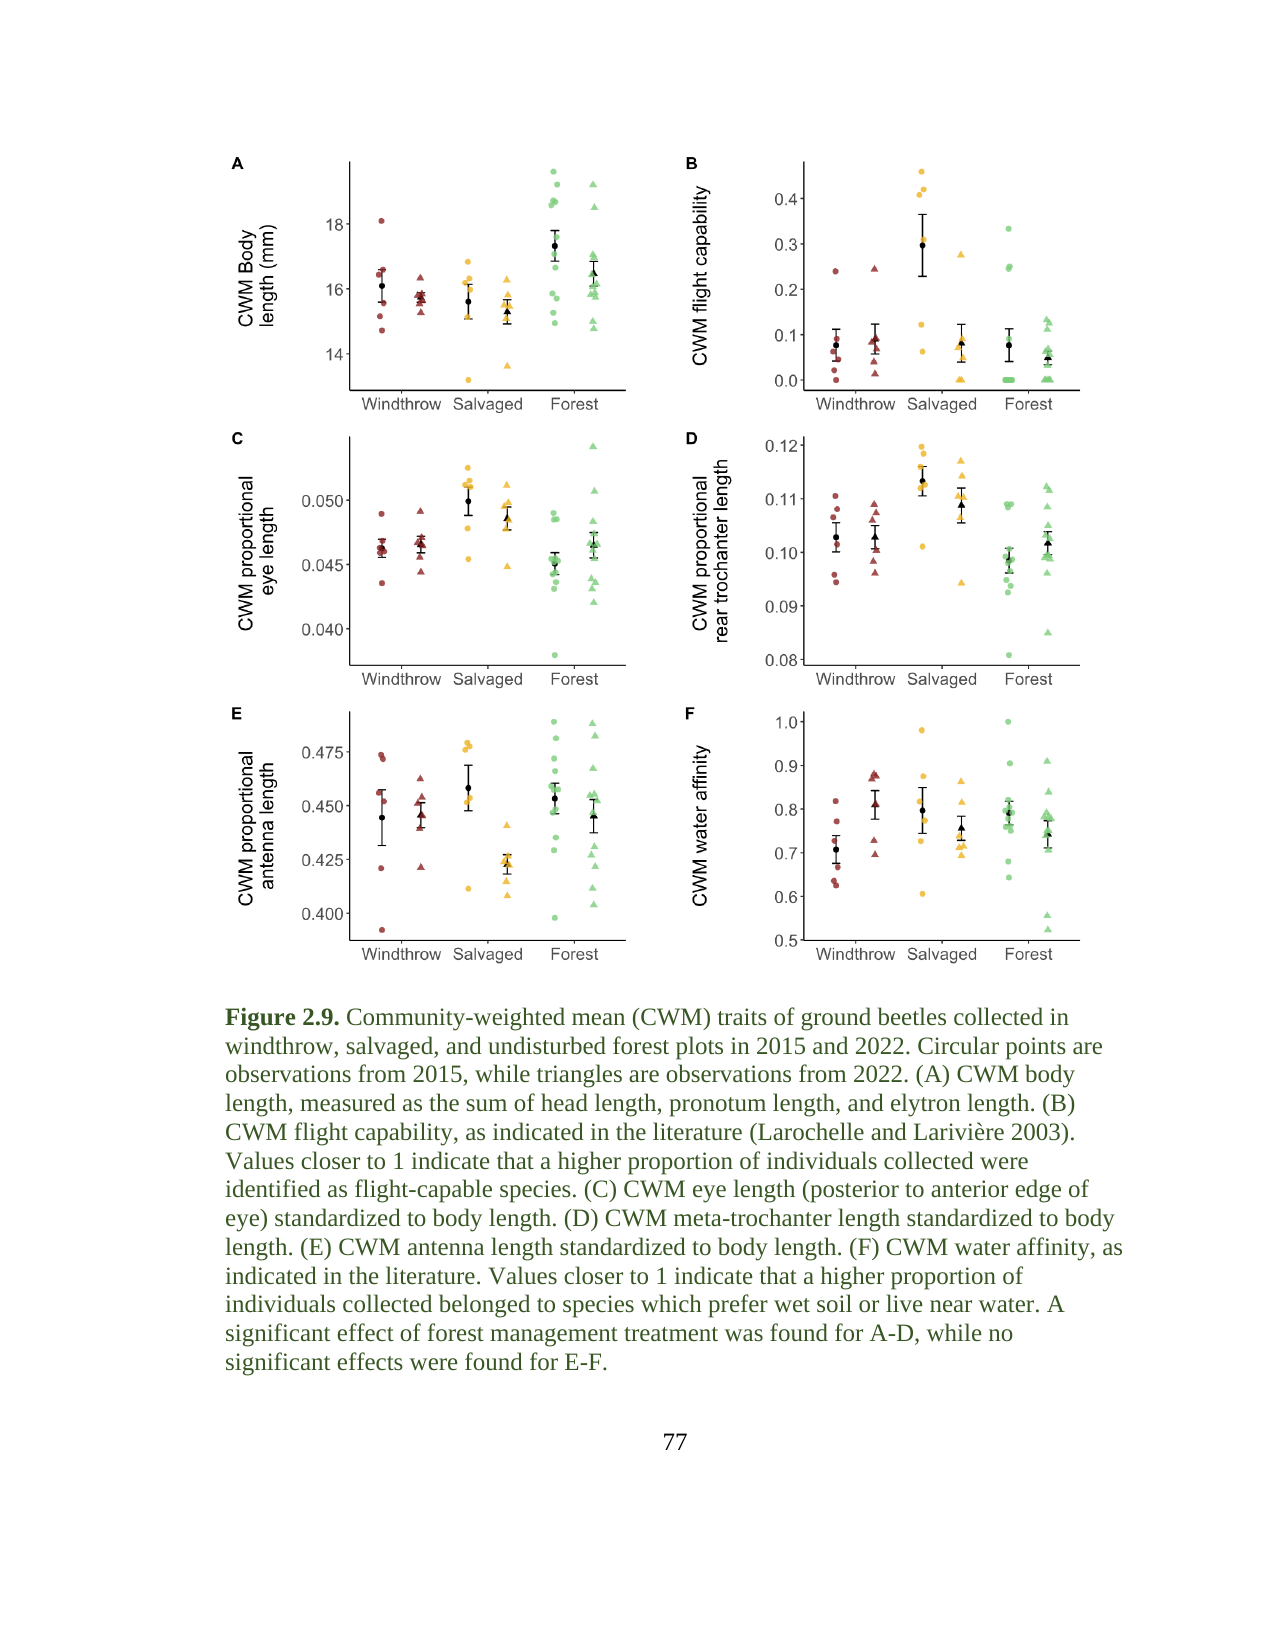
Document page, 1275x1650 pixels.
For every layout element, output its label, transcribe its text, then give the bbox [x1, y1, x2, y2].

picture [225, 150, 1092, 974]
